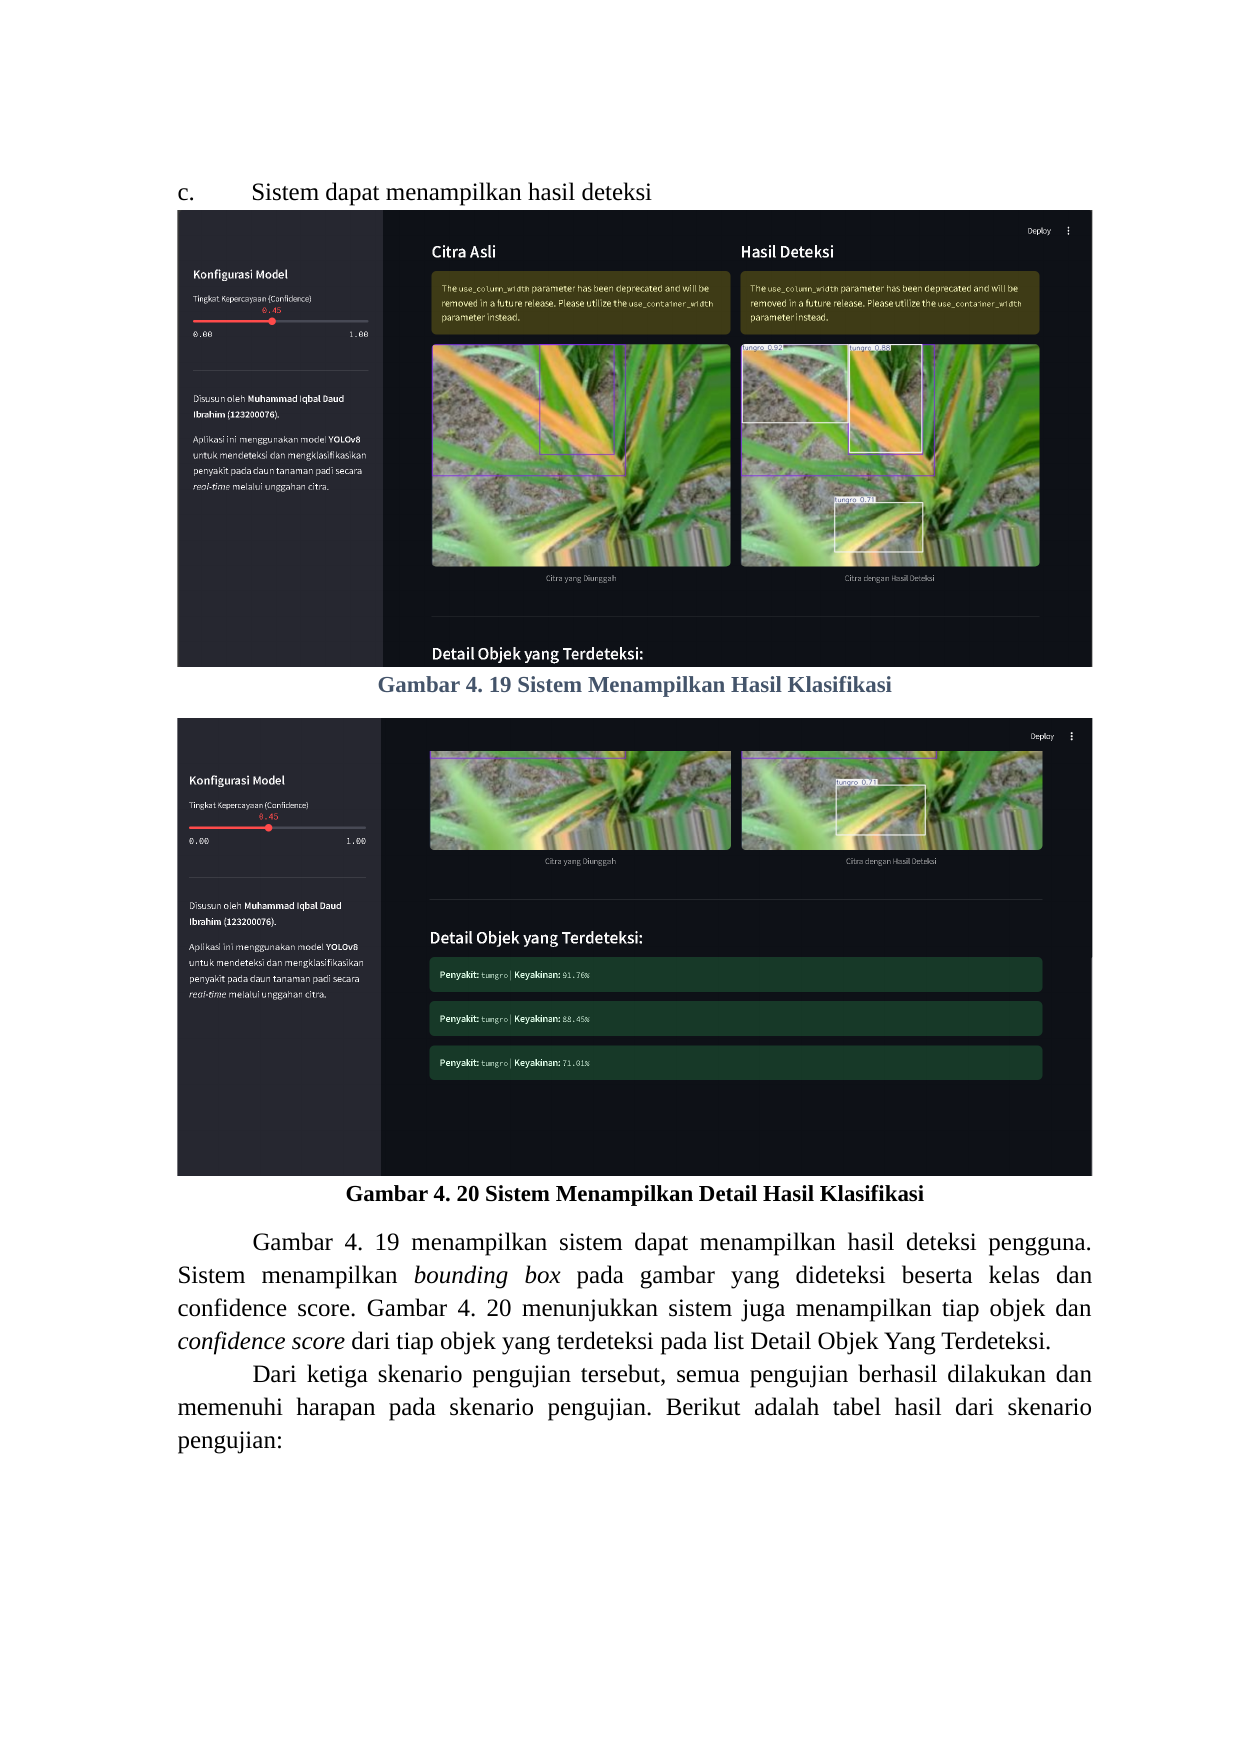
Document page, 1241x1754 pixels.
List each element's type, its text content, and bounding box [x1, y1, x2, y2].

picture [177, 210, 1093, 667]
picture [177, 718, 1093, 1176]
text Gambar 4. 19 menampilkan sistem dapat menampilkan hasil deteksi pengguna. Sistem menampilkan bounding box pada gambar yang dideteksi beserta kelas dan confidence score. Gambar 4. 20 menunjukkan sistem juga menampilkan tiap objek dan confidence score dari tiap objek yang terdeteksi pada list Detail Objek Yang Terdeteksi. [177, 1227, 1092, 1354]
text Dari ketiga skenario pengujian tersebut, semua pengujian berhasil dilakukan dan memenuhi harapan pada skenario pengujian. Berikut adalah tabel hasil dari skenario pengujian: [177, 1359, 1092, 1454]
text Gambar 4. 19 Sistem Menampilkan Hasil Klasifikasi [177, 671, 1092, 697]
text Gambar 4. 20 Sistem Menampilkan Detail Hasil Klasifikasi [177, 1179, 1092, 1206]
list Sistem dapat menampilkan hasil deteksi [177, 177, 1092, 206]
